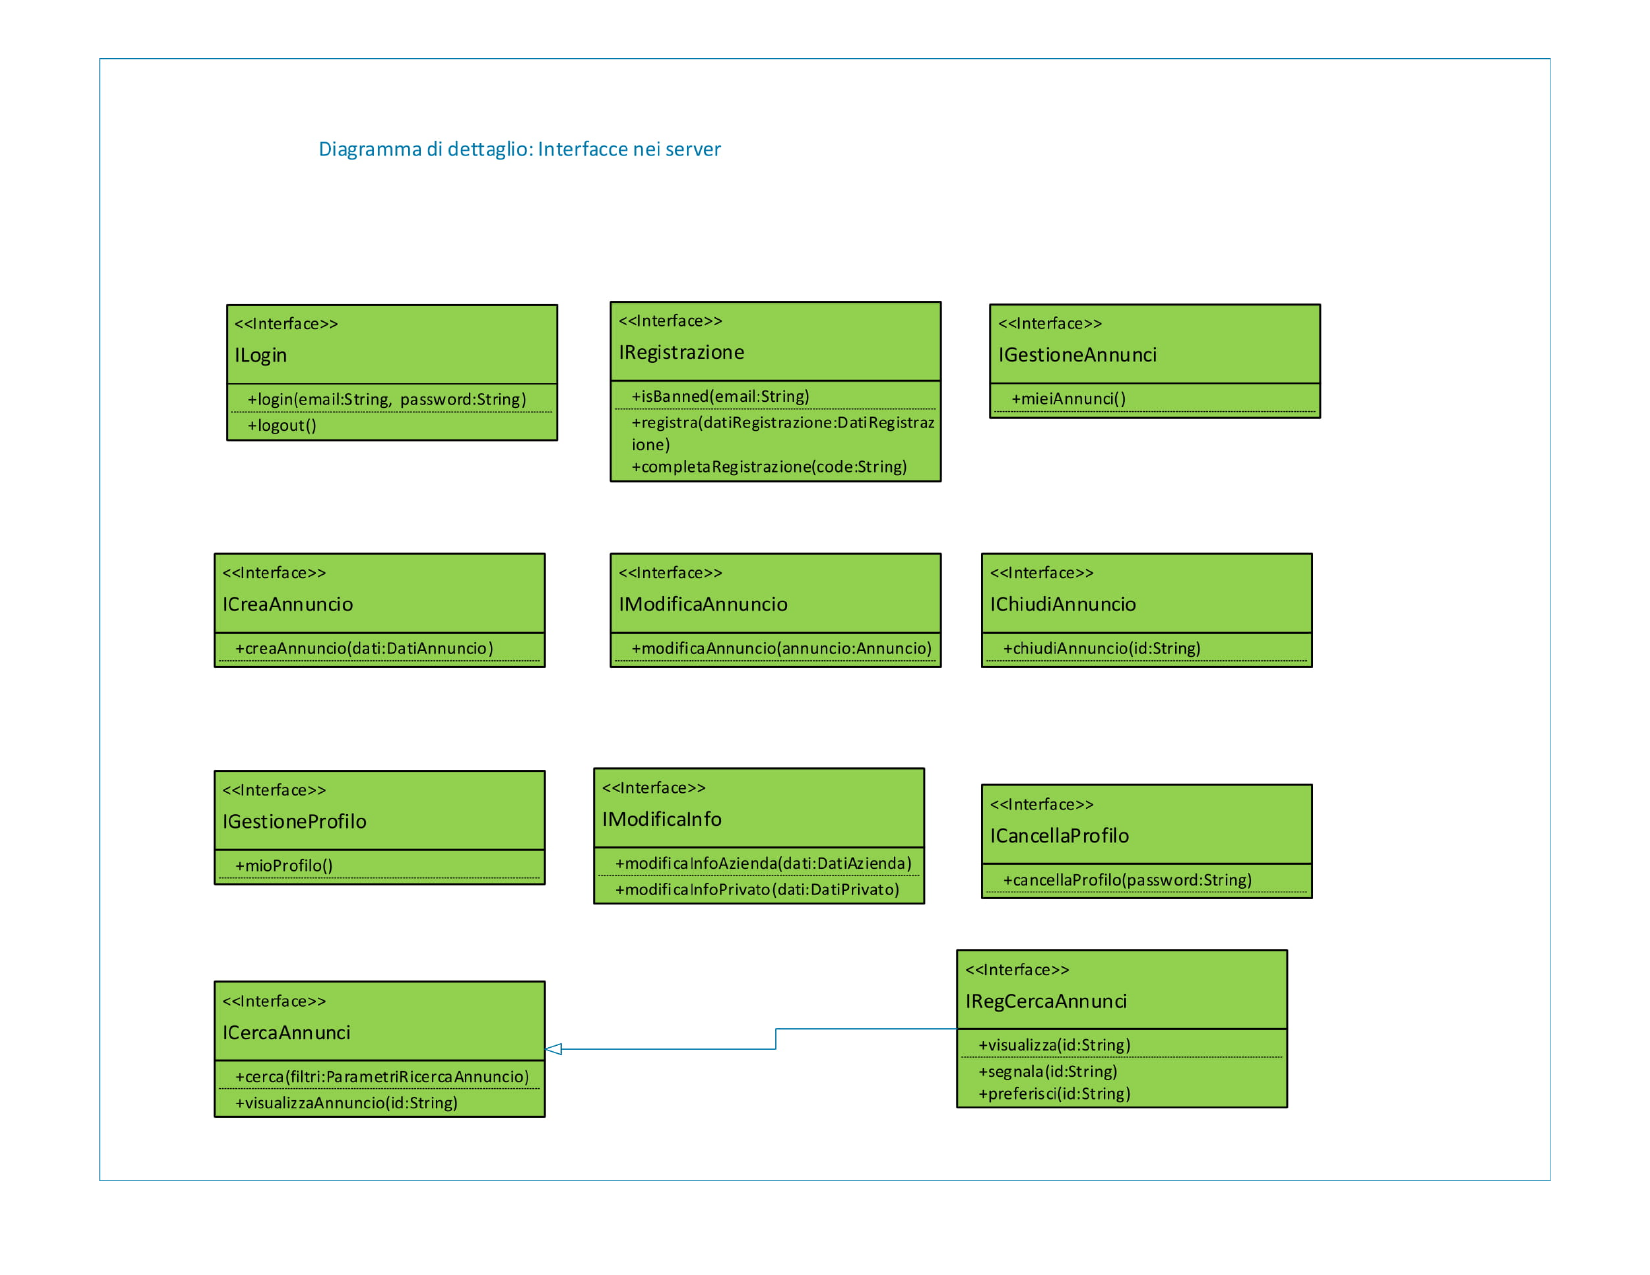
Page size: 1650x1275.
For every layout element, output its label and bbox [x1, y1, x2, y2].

picture [99, 60, 1551, 1181]
